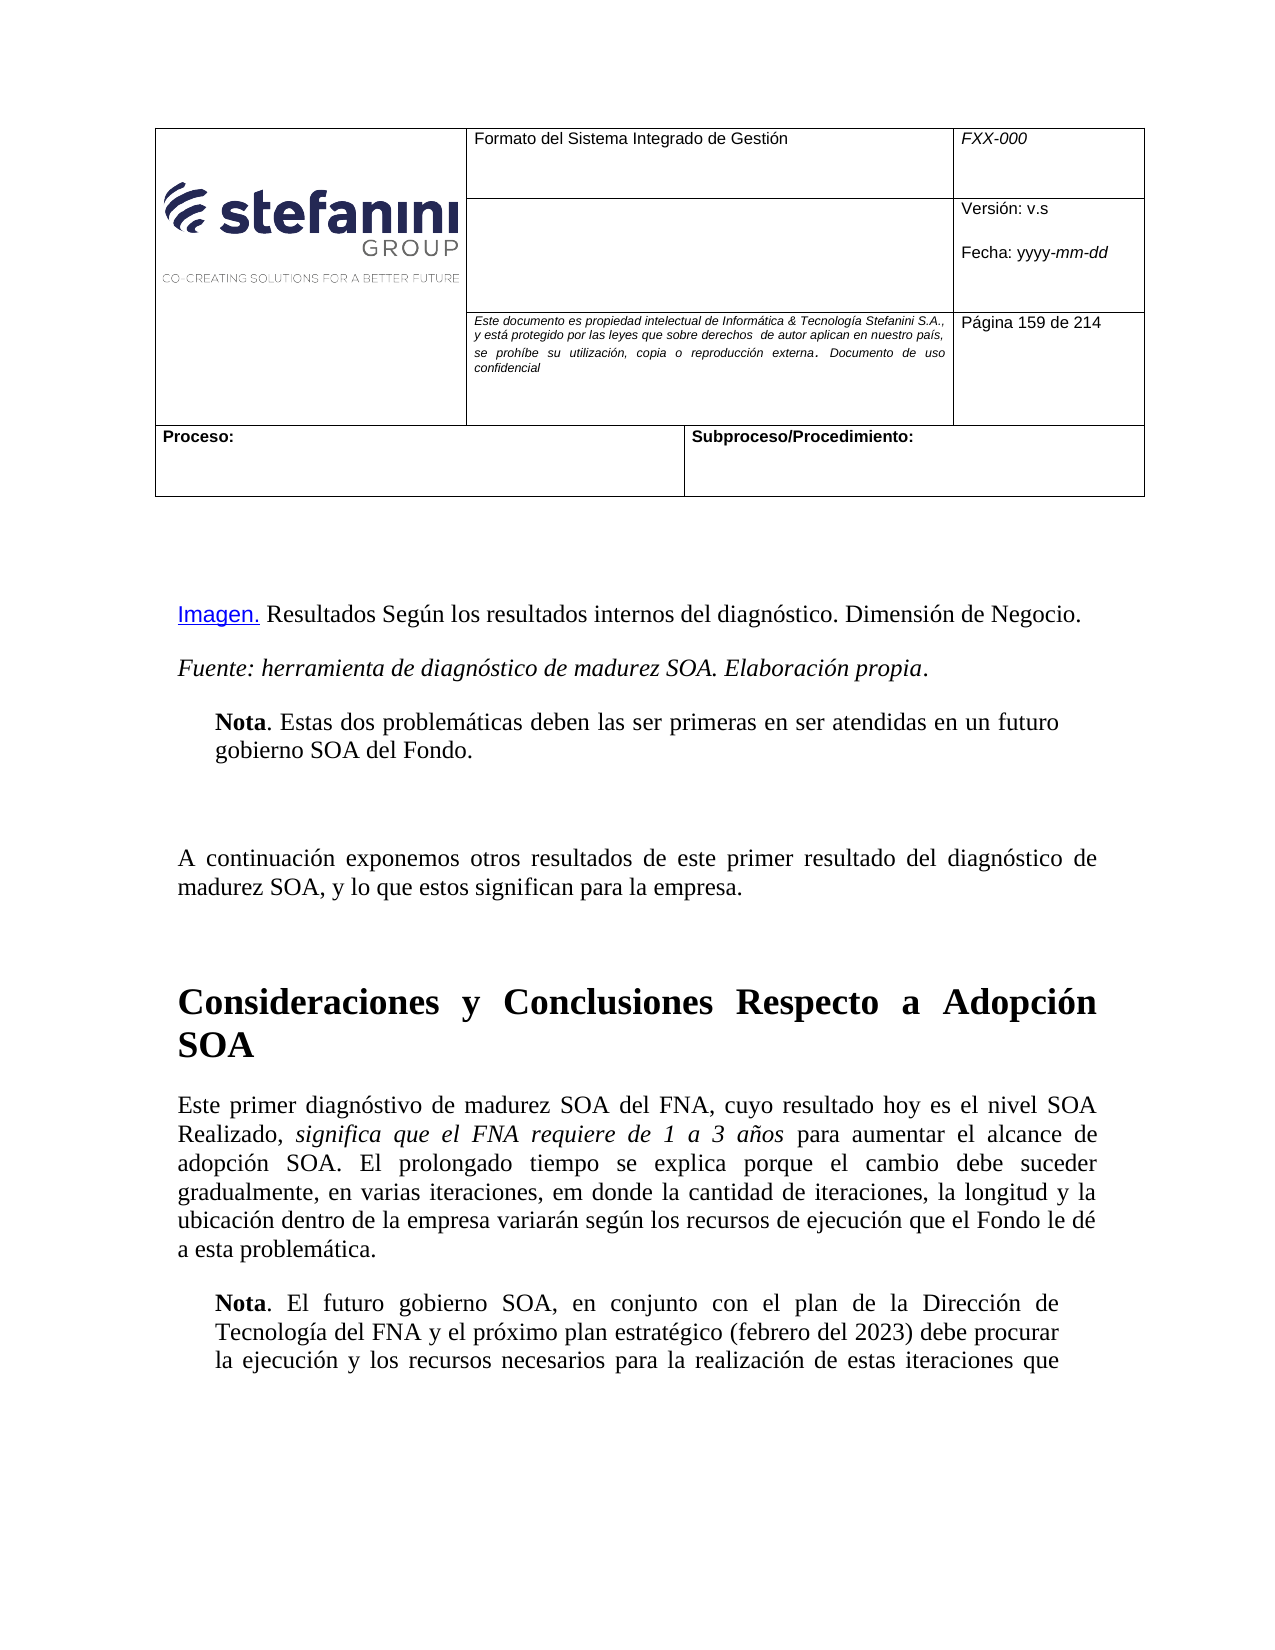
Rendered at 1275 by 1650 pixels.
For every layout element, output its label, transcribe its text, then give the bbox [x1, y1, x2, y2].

text Fuente: herramienta de diagnóstico de madurez SOA. Elaboración propia. [177, 653, 1098, 682]
text A continuación exponemos otros resultados de este primer resultado del diagnóstico de madurez SOA, y lo que estos significan para la empresa. [177, 843, 1098, 901]
text Nota. El futuro gobierno SOA, en conjunto con el plan de la Dirección de Tecnología del FNA y el próximo plan estratégico (febrero del 2023) debe procurar la ejecución y los recursos necesarios para la realización de estas iteraciones que tienen por objeto mover la adopción SOA del Fondo al siguiente estadio: mayor a 50 puntos de madurez SOA. [215, 1288, 1060, 1374]
subtitle Consideraciones y Conclusiones Respecto a Adopción SOA [177, 979, 1098, 1066]
text Imagen. Resultados Según los resultados internos del diagnóstico. Dimensión de Negocio. [177, 599, 1098, 628]
picture [162, 182, 460, 286]
text Este primer diagnóstivo de madurez SOA del FNA, cuyo resultado hoy es el nivel SOA Realizado, significa que el FNA requiere de 1 a 3 años para aumentar el alcance de adopción SOA. El prolongado tiempo se explica porque el cambio debe suceder gradualmente, en varias iteraciones, em donde la cantidad de iteraciones, la longitud y la ubicación dentro de la empresa variarán según los recursos de ejecución que el Fondo le dé a esta problemática. [177, 1091, 1098, 1263]
text Nota. Estas dos problemáticas deben las ser primeras en ser atendidas en un futuro gobierno SOA del Fondo. [215, 707, 1060, 764]
